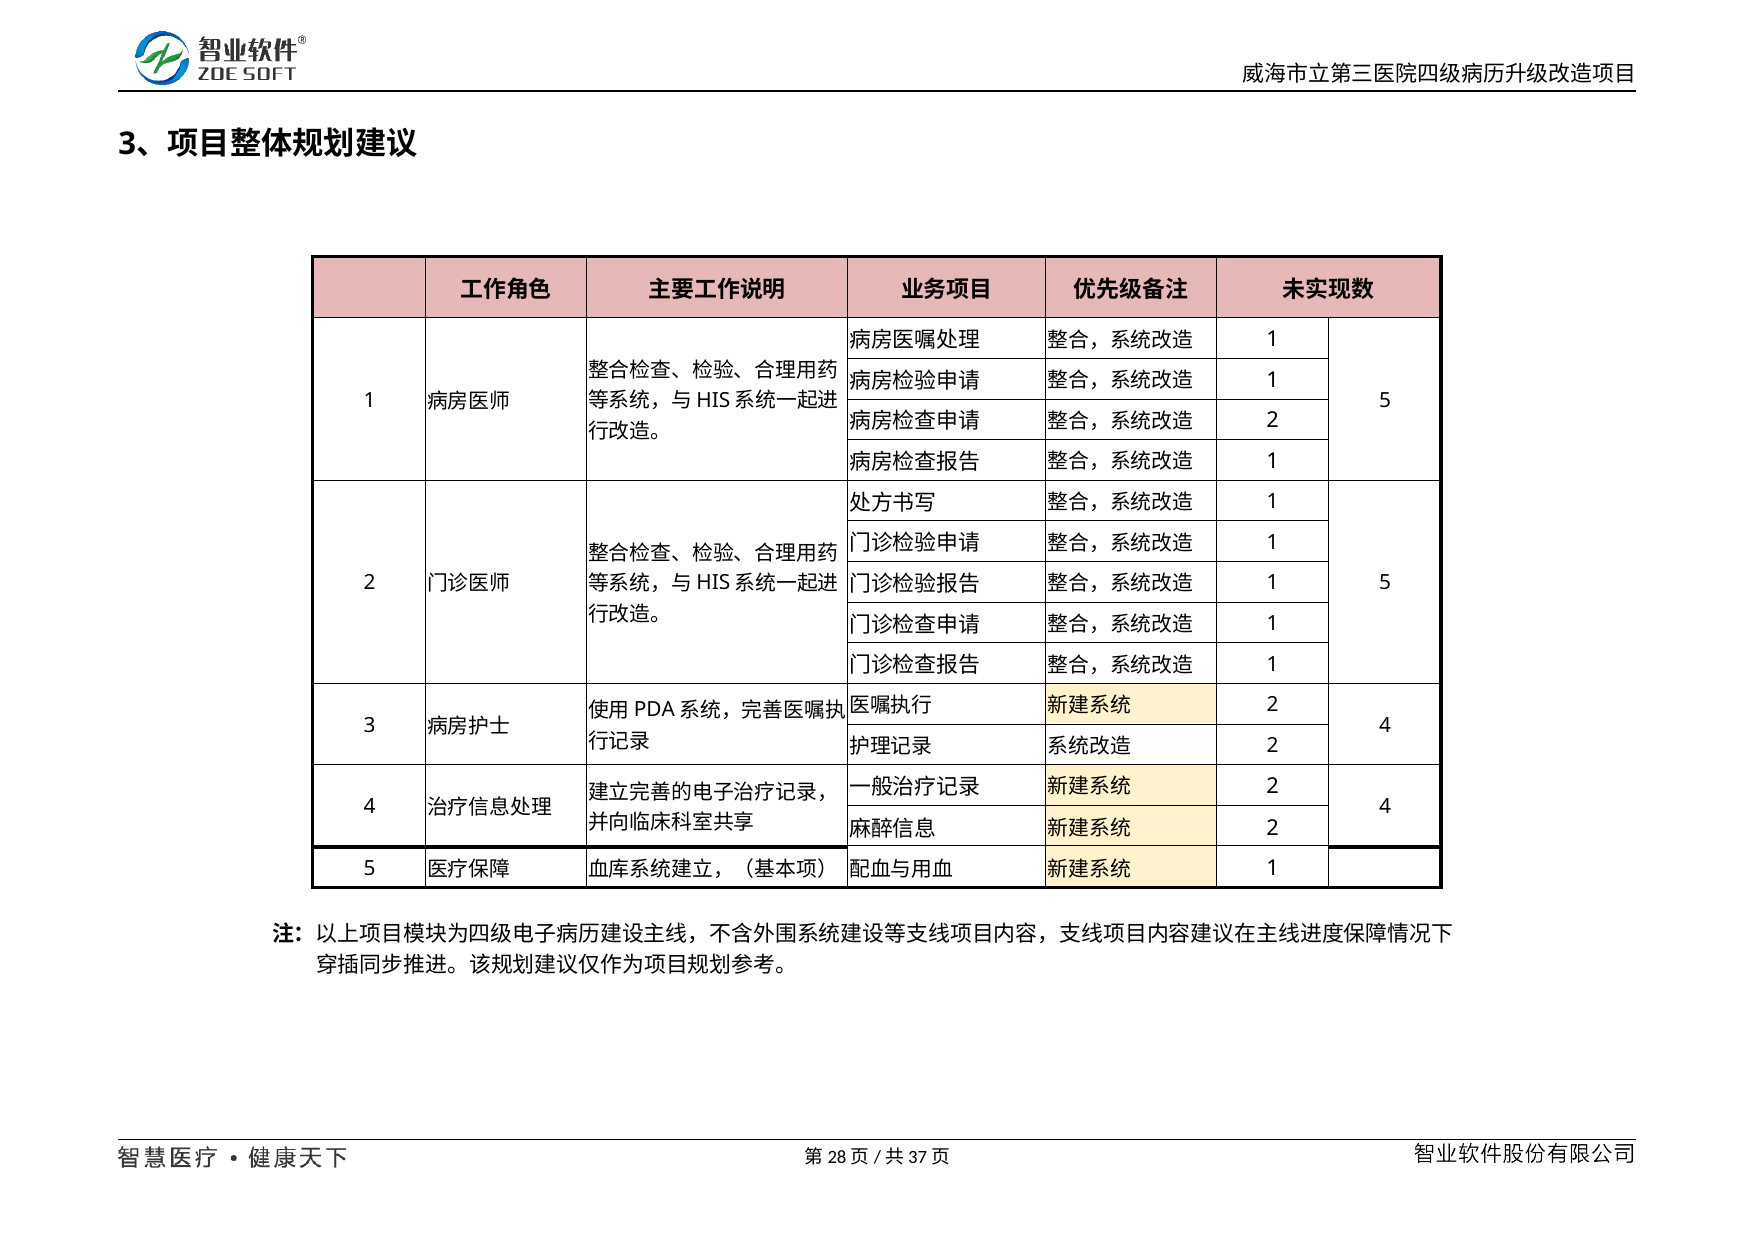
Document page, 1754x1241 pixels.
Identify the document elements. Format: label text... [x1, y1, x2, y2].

table_cell 1 [1217, 481, 1328, 520]
table_cell 病房护士 [426, 684, 586, 764]
table_cell 病房医师 [426, 318, 586, 480]
table_header [314, 258, 425, 317]
table_cell 麻醉信息 [848, 806, 1045, 845]
table_header 优先级备注 [1046, 258, 1216, 317]
table_cell 新建系统 [1046, 846, 1216, 886]
table_cell 新建系统 [1046, 806, 1216, 845]
table_cell 整合，系统改造 [1046, 481, 1216, 520]
table_header 业务项目 [848, 258, 1045, 317]
text 注：以上项目模块为四级电子病历建设主线，不含外围系统建设等支线项目内容，支线项目内容建议在主线进度保障情况下穿插同步推进。该规划建议仅作为项目规划参考。 [272, 916, 1454, 979]
table_cell 2 [1217, 765, 1328, 805]
table_cell 1 [1217, 643, 1328, 683]
table_header 未实现数 [1217, 258, 1439, 317]
table_cell 门诊检查报告 [848, 643, 1045, 683]
table_cell 建立完善的电子治疗记录，并向临床科室共享 [587, 765, 847, 845]
table_cell 系统改造 [1046, 725, 1216, 764]
table_cell 1 [1217, 562, 1328, 602]
table_cell 配血与用血 [848, 846, 1045, 886]
table_cell 5 [1329, 318, 1439, 480]
table_cell 整合，系统改造 [1046, 521, 1216, 561]
table_header 主要工作说明 [587, 258, 847, 317]
table_cell 4 [314, 765, 425, 845]
table_cell 新建系统 [1046, 765, 1216, 805]
table_cell 整合检查、检验、合理用药等系统，与HIS系统一起进行改造。 [587, 481, 847, 683]
table_cell 血库系统建立，（基本项） [587, 849, 847, 886]
table_cell 病房检查报告 [848, 440, 1045, 480]
picture [135, 31, 307, 85]
table_cell 1 [1217, 359, 1328, 398]
table_cell 整合，系统改造 [1046, 603, 1216, 642]
table_cell 使用PDA系统，完善医嘱执行记录 [587, 684, 847, 764]
table_cell 医疗保障 [426, 849, 586, 886]
picture [118, 1146, 346, 1168]
subtitle 3、项目整体规划建议 [118, 118, 1636, 164]
table_cell 1 [1217, 603, 1328, 642]
table_cell 新建系统 [1046, 684, 1216, 723]
table_cell 门诊检验报告 [848, 562, 1045, 602]
table_cell 2 [1217, 400, 1328, 439]
table_cell 整合，系统改造 [1046, 440, 1216, 480]
table_cell 整合检查、检验、合理用药等系统，与HIS系统一起进行改造。 [587, 318, 847, 480]
table_cell 1 [314, 318, 425, 480]
table_cell 1 [1217, 440, 1328, 480]
table_cell 整合，系统改造 [1046, 318, 1216, 358]
table_cell 1 [1217, 846, 1328, 886]
table_cell 5 [314, 849, 425, 886]
table_cell 医嘱执行 [848, 684, 1045, 723]
table_cell 整合，系统改造 [1046, 359, 1216, 398]
table_cell 一般治疗记录 [848, 765, 1045, 805]
table_cell 整合，系统改造 [1046, 400, 1216, 439]
table_cell 处方书写 [848, 481, 1045, 520]
table_cell 治疗信息处理 [426, 765, 586, 845]
table_cell 2 [1217, 684, 1328, 723]
table_cell 病房检查申请 [848, 400, 1045, 439]
picture [1403, 1141, 1636, 1165]
table_cell 3 [314, 684, 425, 764]
table_cell 1 [1217, 521, 1328, 561]
table_cell 病房检验申请 [848, 359, 1045, 398]
table_cell 门诊检查申请 [848, 603, 1045, 642]
table_cell 2 [1217, 725, 1328, 764]
table_cell 护理记录 [848, 725, 1045, 764]
table_cell 4 [1329, 684, 1439, 764]
table_cell 4 [1329, 765, 1439, 845]
table_cell 5 [1329, 481, 1439, 683]
table_cell 2 [314, 481, 425, 683]
table_cell 门诊检验申请 [848, 521, 1045, 561]
table_cell 整合，系统改造 [1046, 643, 1216, 683]
table_cell 1 [1217, 318, 1328, 358]
table_cell 整合，系统改造 [1046, 562, 1216, 602]
table_cell 门诊医师 [426, 481, 586, 683]
table_cell [1329, 849, 1439, 886]
table_cell 2 [1217, 806, 1328, 845]
table_header 工作角色 [426, 258, 586, 317]
table_cell 病房医嘱处理 [848, 318, 1045, 358]
